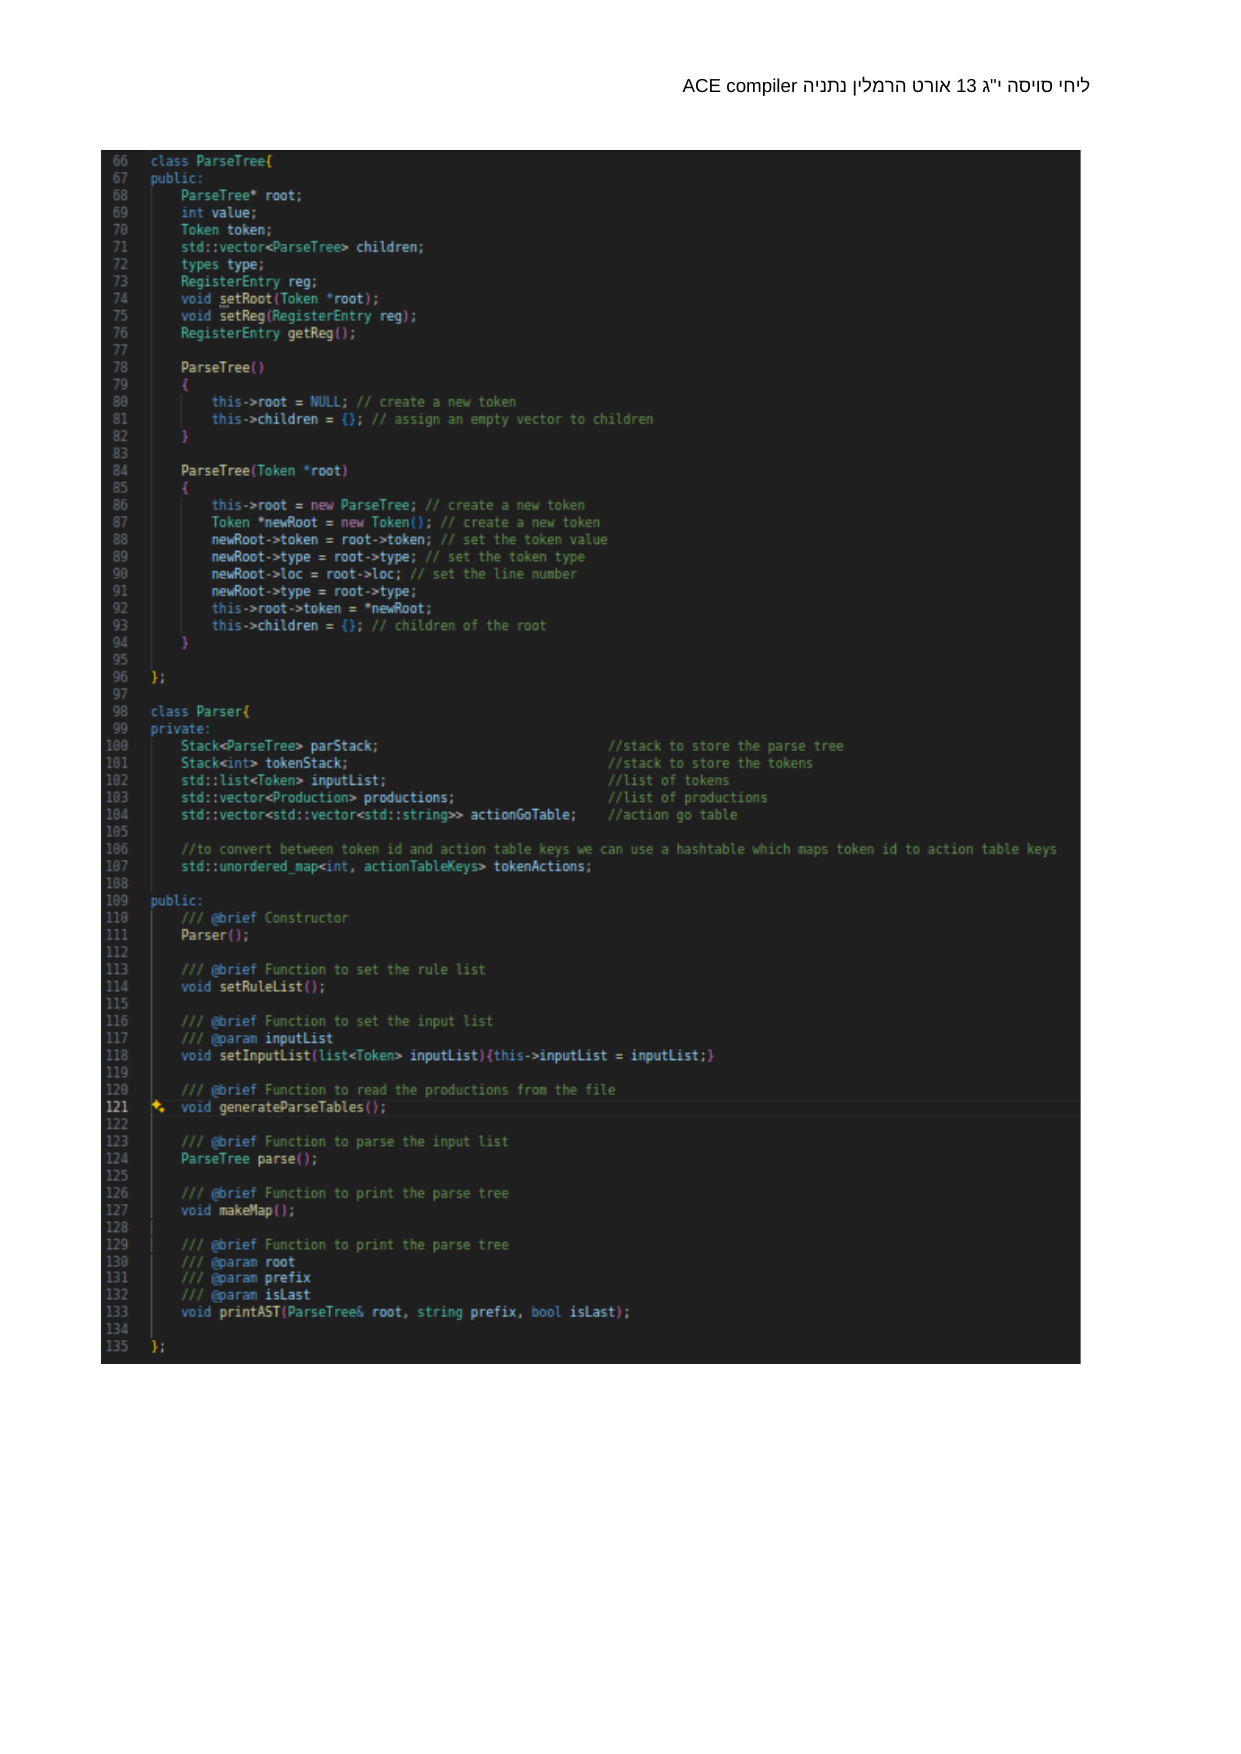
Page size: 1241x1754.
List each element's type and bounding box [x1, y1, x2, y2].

picture [101, 150, 1081, 1364]
